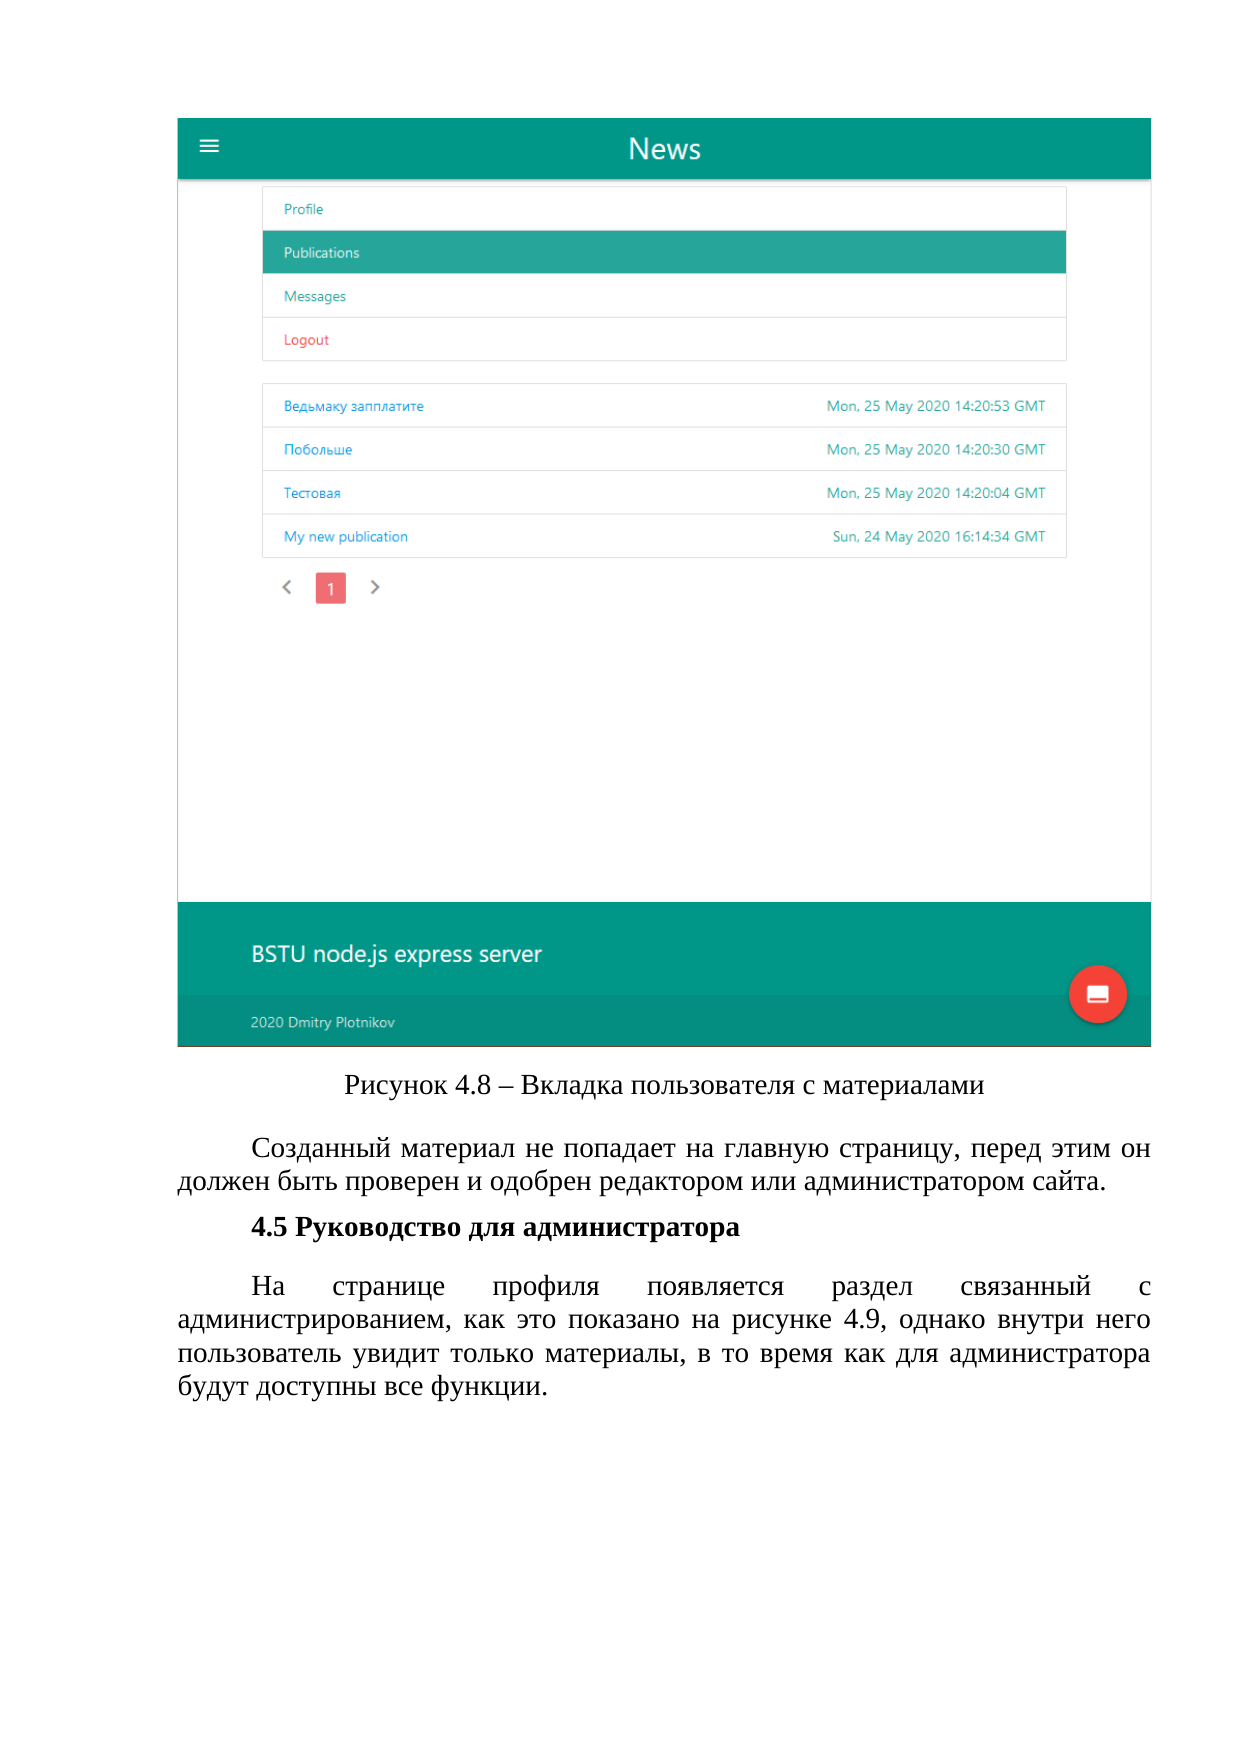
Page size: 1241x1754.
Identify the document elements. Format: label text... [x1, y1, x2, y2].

text Рисунок 4.8 – Вкладка пользователя с материалами [177, 1067, 1152, 1101]
text На странице профиля появляется раздел связанный с администрированием, как это показано на рисунке 4.9, однако внутри него пользователь увидит только материалы, в то время как для администратора будут доступны все функции. [177, 1268, 1152, 1402]
text Созданный материал не попадает на главную страницу, перед этим он должен быть проверен и одобрен редактором или администратором сайта. [177, 1130, 1152, 1197]
picture [177, 118, 1152, 1047]
subtitle 4.5 Руководство для администратора [177, 1209, 1152, 1243]
